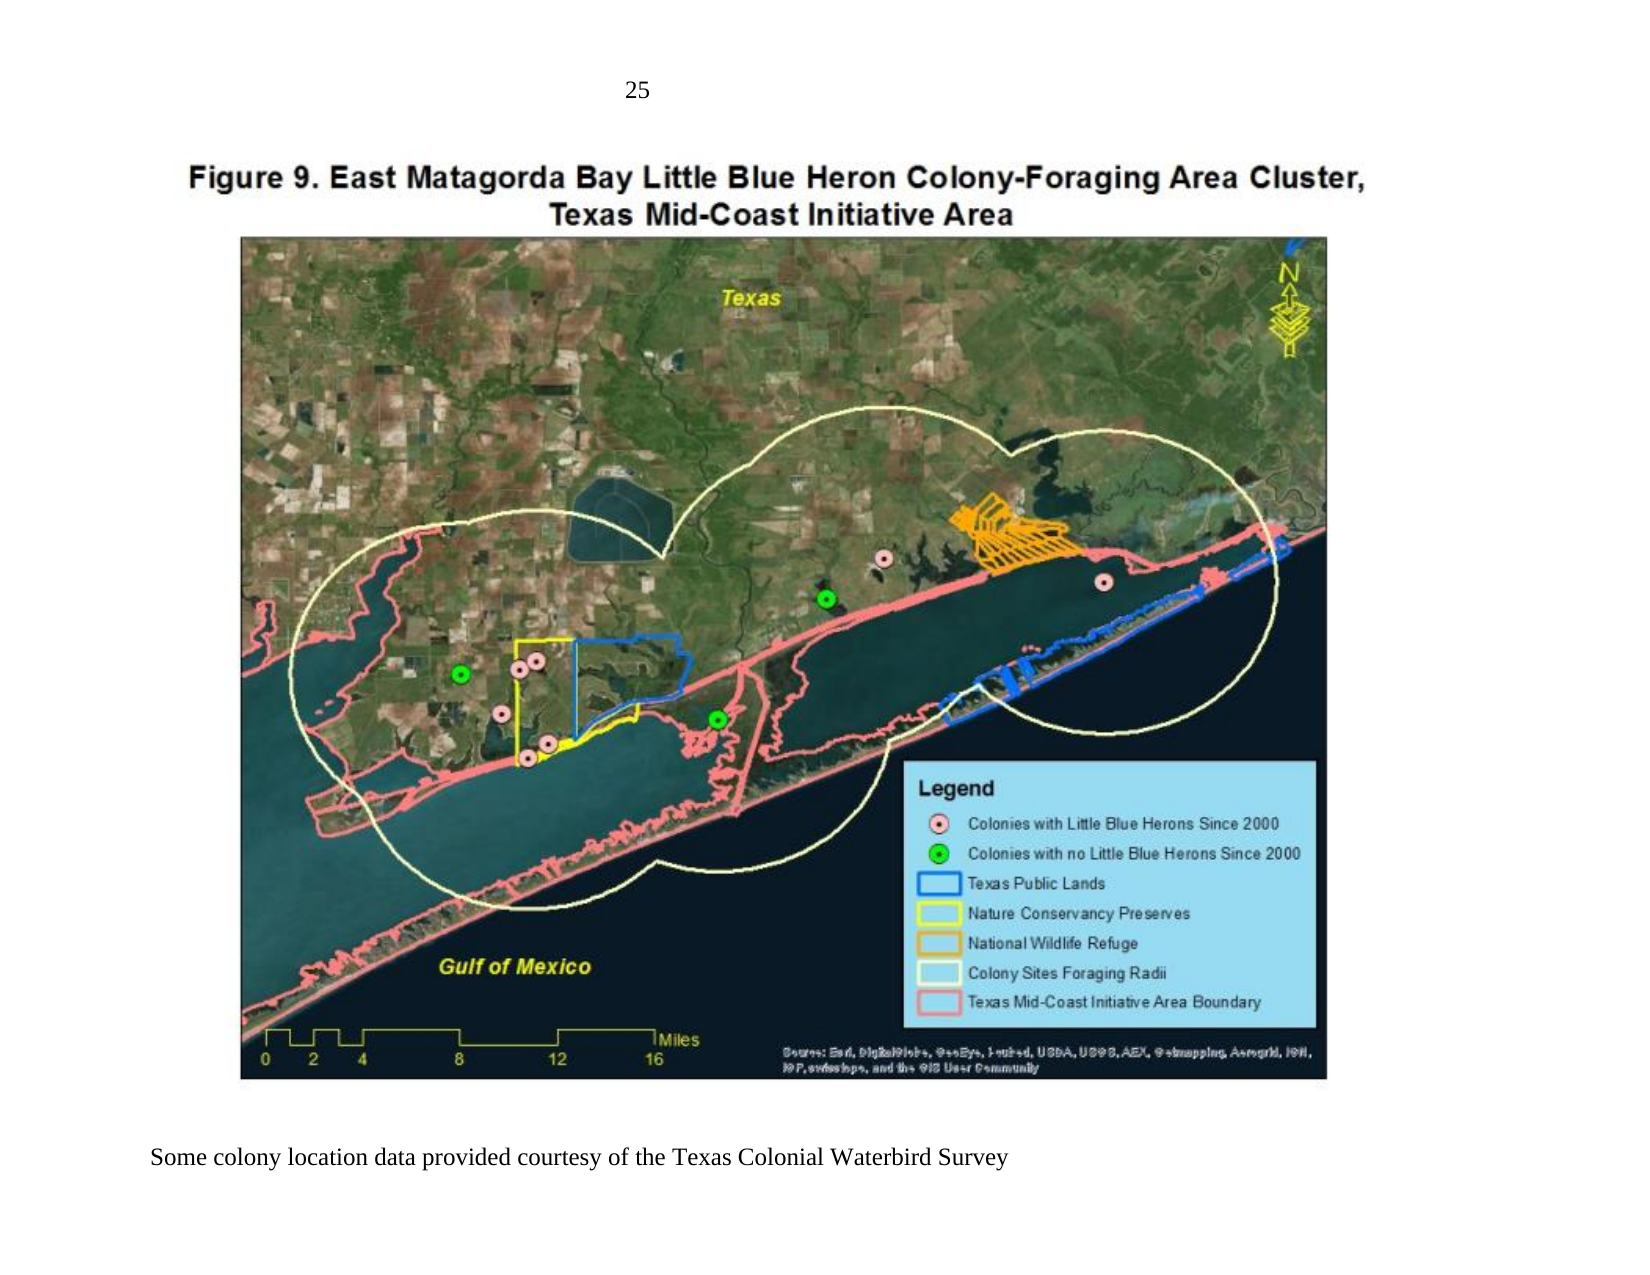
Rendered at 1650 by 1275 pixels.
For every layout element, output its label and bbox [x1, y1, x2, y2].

picture [150, 150, 1412, 1125]
